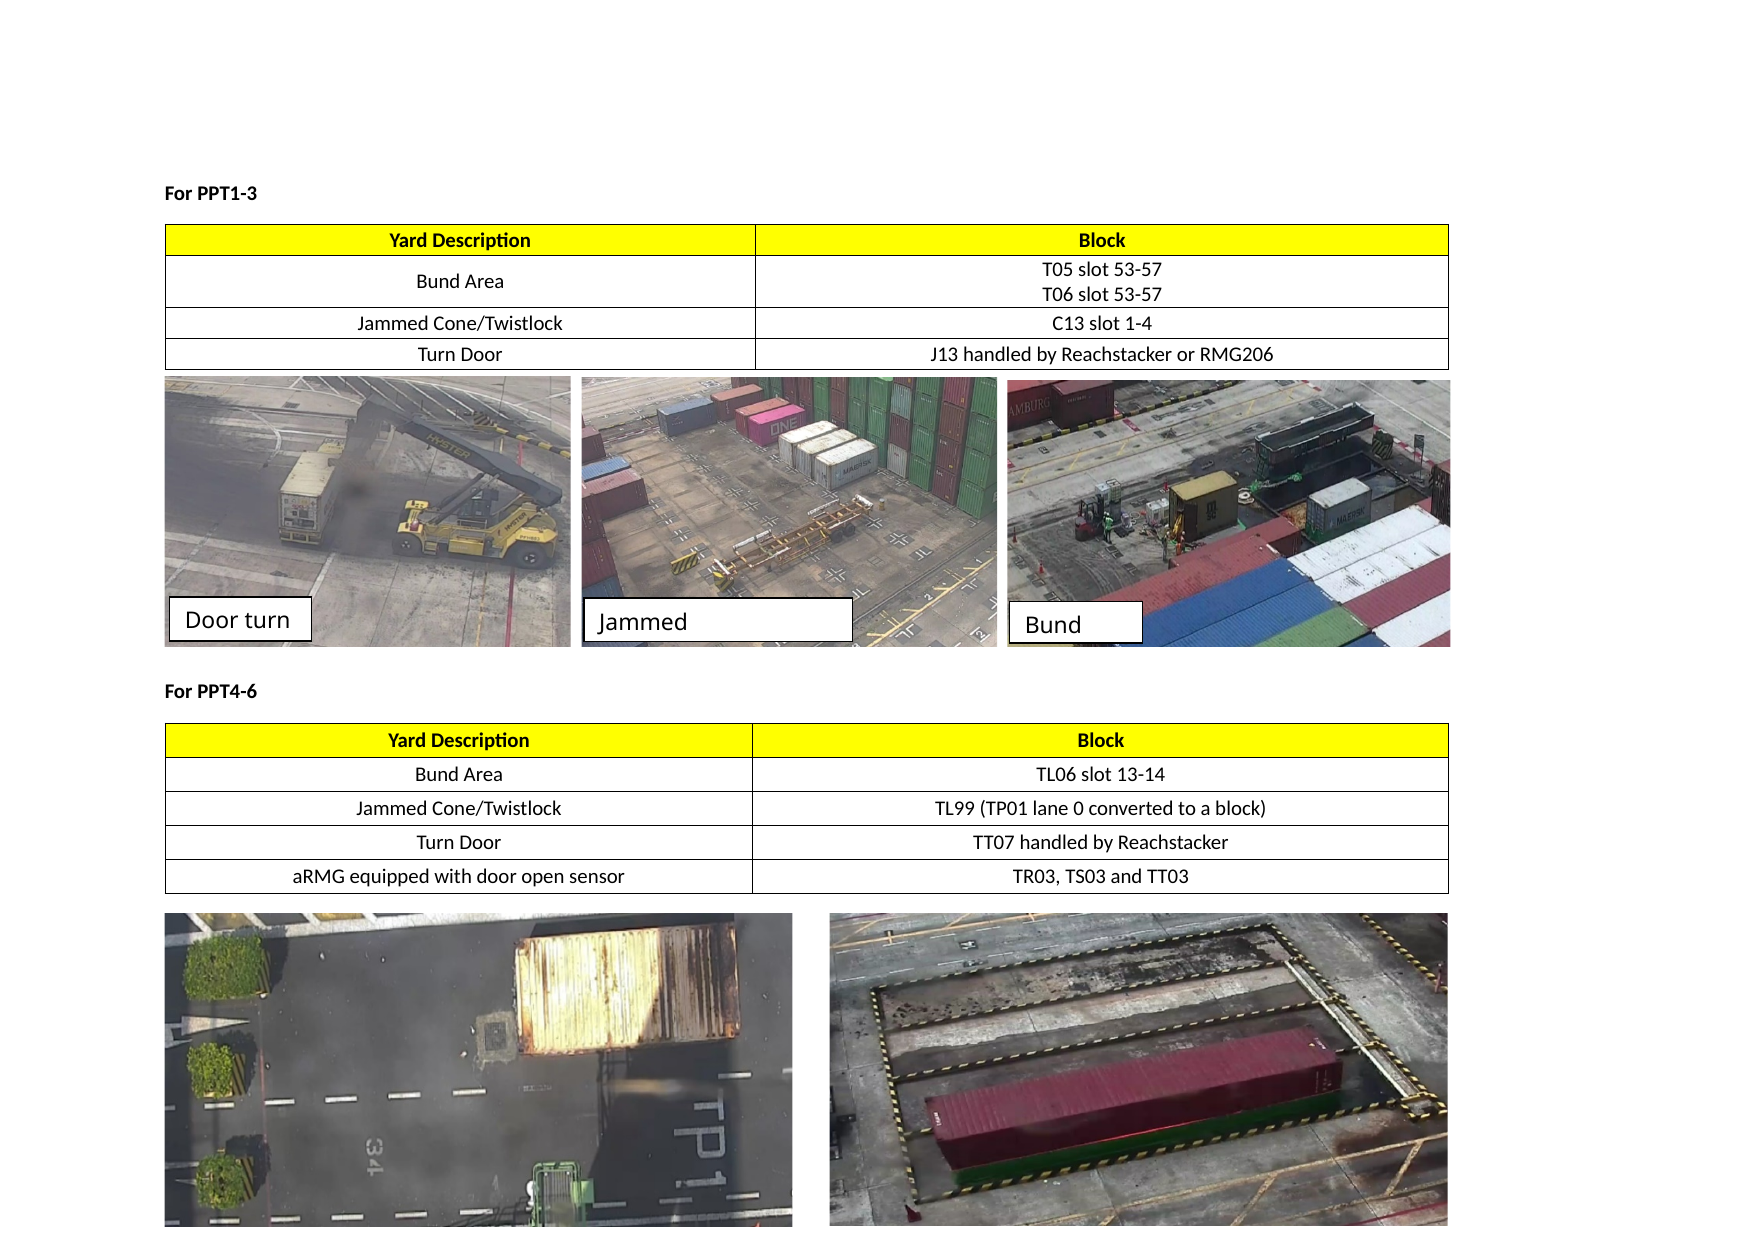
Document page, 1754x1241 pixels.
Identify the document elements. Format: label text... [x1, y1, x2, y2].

table_cell Jammed Cone/Twistlock [166, 792, 752, 824]
table_cell C13 slot 1-4 [756, 308, 1448, 338]
table_cell TR03, TS03 and TT03 [753, 860, 1448, 892]
table_cell T05 slot 53-57 T06 slot 53-57 [756, 256, 1448, 307]
table_cell Turn Door [166, 826, 752, 858]
table_cell Jammed Cone/Twistlock [166, 308, 755, 338]
picture [164, 376, 571, 647]
picture [581, 377, 998, 647]
table_header Yard Description [166, 724, 752, 757]
picture [164, 913, 793, 1227]
table_cell TL06 slot 13-14 [753, 758, 1448, 791]
table_cell TL99 (TP01 lane 0 converted to a block) [753, 792, 1448, 824]
table_cell Bund Area [166, 256, 755, 307]
table_cell aRMG equipped with door open sensor [166, 860, 752, 892]
picture [829, 913, 1448, 1226]
table_cell Turn Door [166, 339, 755, 369]
table_cell Bund Area [166, 758, 752, 791]
table_header Block [756, 225, 1448, 255]
table_cell J13 handled by Reachstacker or RMG206 [756, 339, 1448, 369]
picture [1007, 380, 1451, 647]
table_cell TT07 handled by Reachstacker [753, 826, 1448, 858]
text For PPT1-3 [164, 180, 1589, 205]
text For PPT4-6 [164, 679, 1589, 704]
table_header Block [753, 724, 1448, 757]
table_header Yard Description [166, 225, 755, 255]
